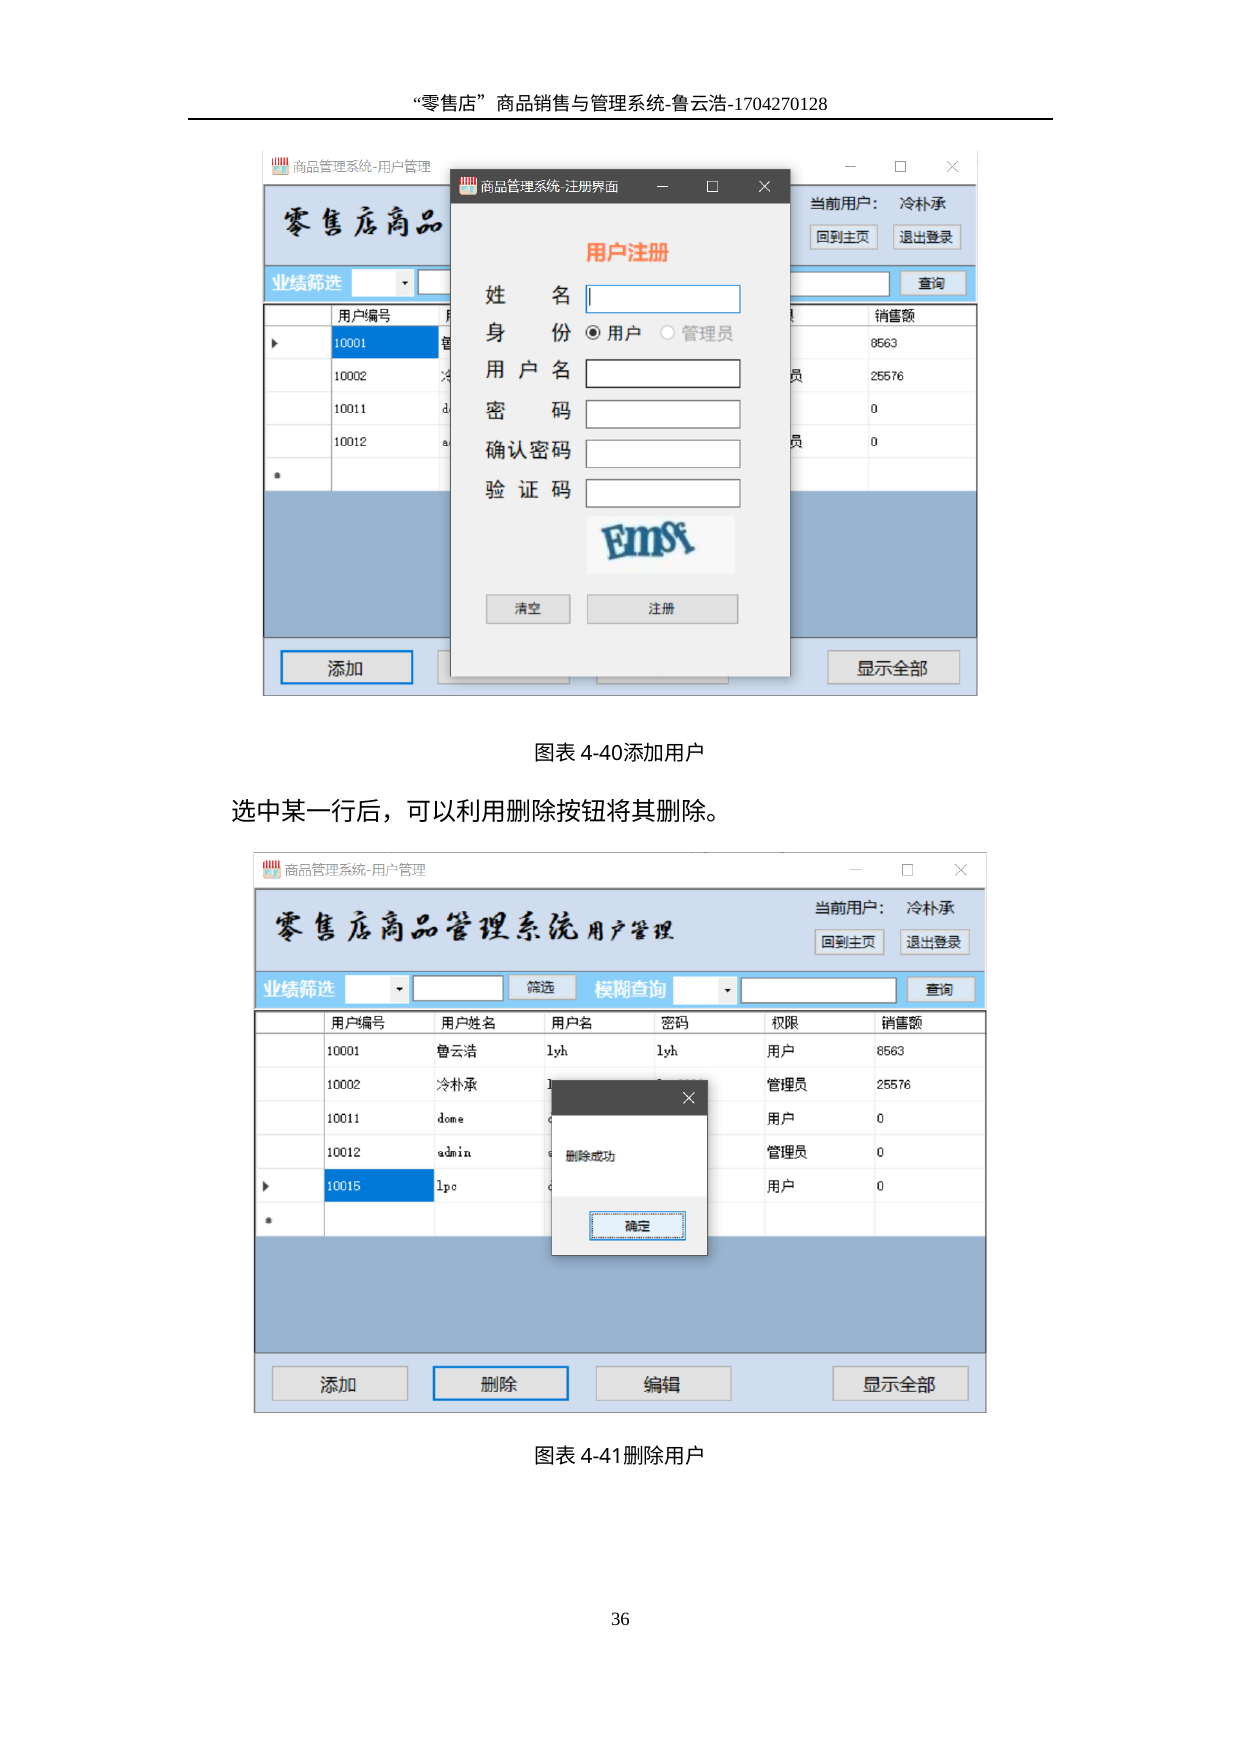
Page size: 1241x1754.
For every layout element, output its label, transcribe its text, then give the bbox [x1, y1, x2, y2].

text 选中某一行后，可以利用删除按钮将其删除。 [187, 776, 1053, 844]
picture [262, 150, 978, 696]
picture [253, 852, 987, 1413]
